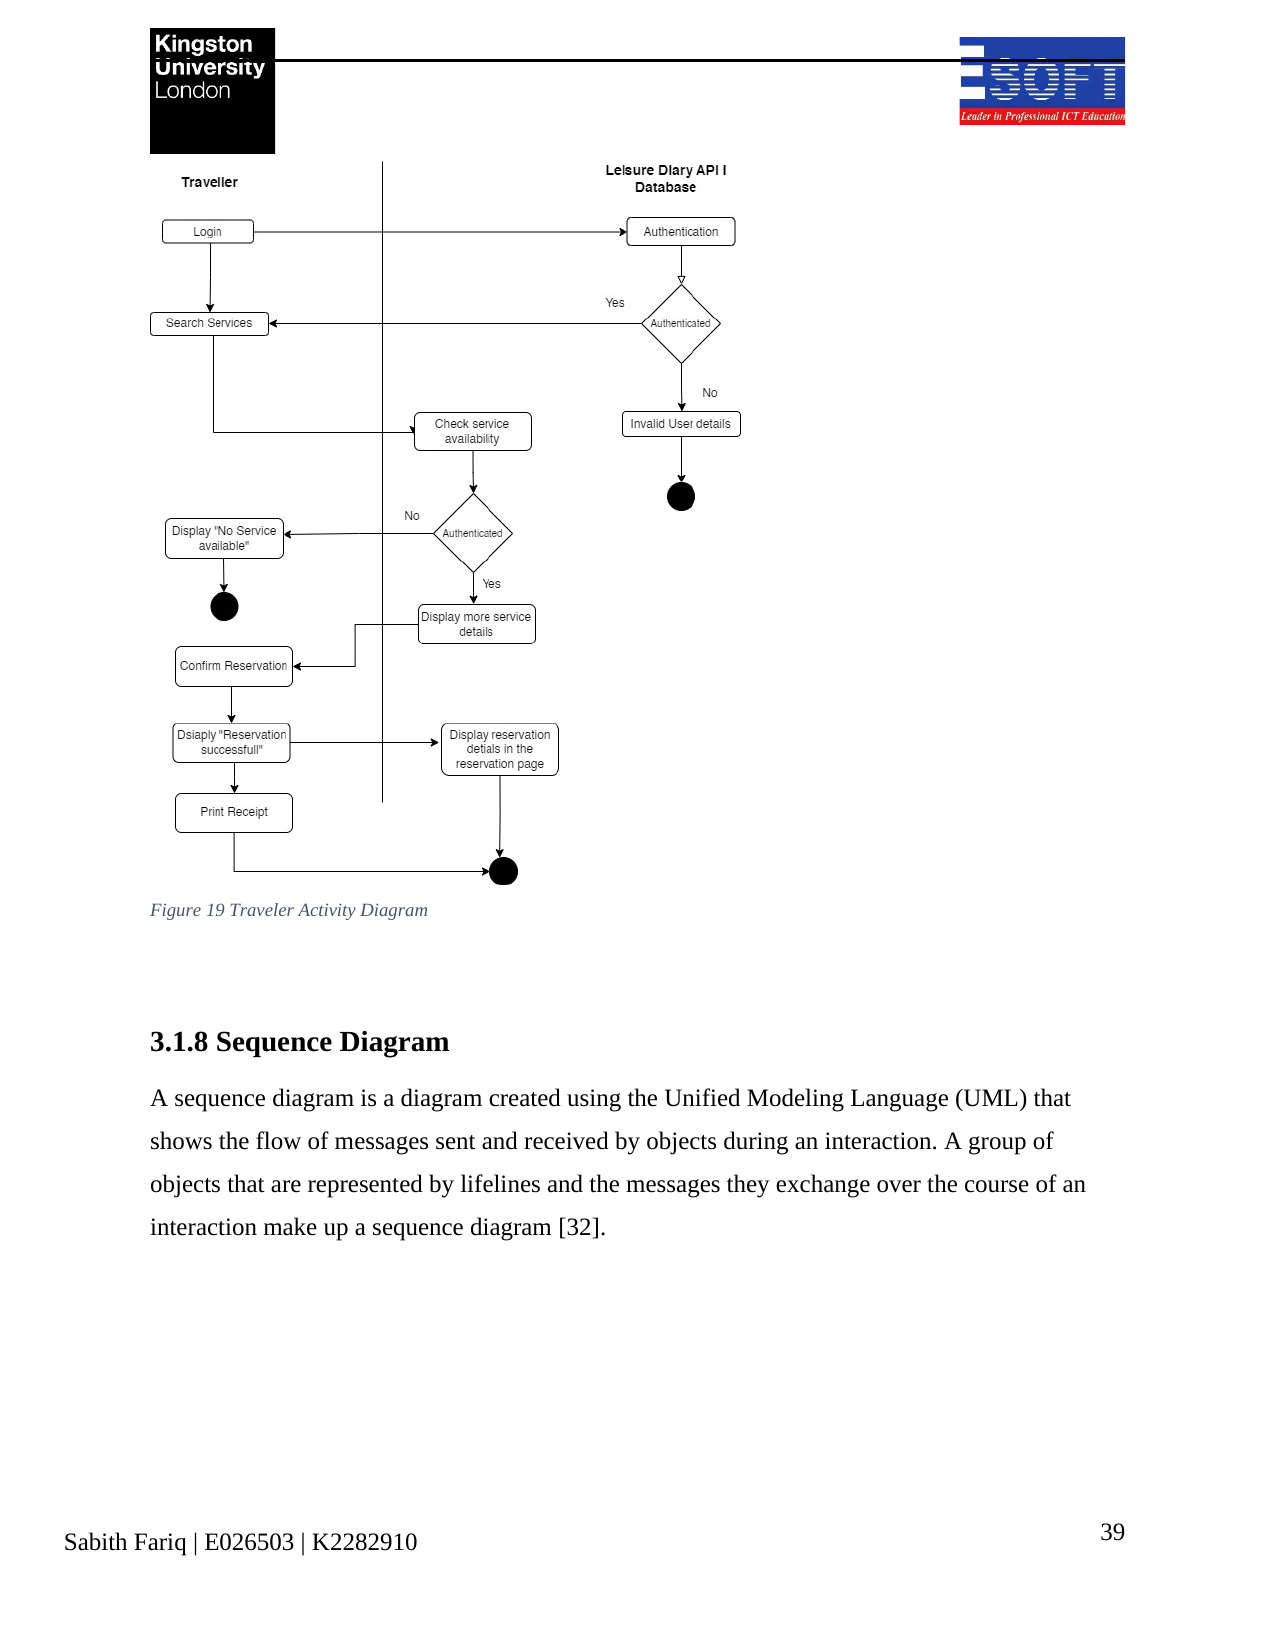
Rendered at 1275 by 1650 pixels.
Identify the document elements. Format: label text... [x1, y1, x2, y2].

picture [150, 62, 275, 154]
picture [959, 62, 1125, 125]
subtitle 3.1.8 Sequence Diagram [150, 1024, 1125, 1058]
picture [150, 28, 275, 59]
text A sequence diagram is a diagram created using the Unified Modeling Language (UML) that shows the flow of messages sent and received by objects during an interaction. A group of objects that are represented by lifelines and the messages they exchange over the course of an interaction make up a sequence diagram. [150, 1083, 1125, 1241]
picture [959, 37, 1125, 59]
picture [150, 157, 760, 885]
